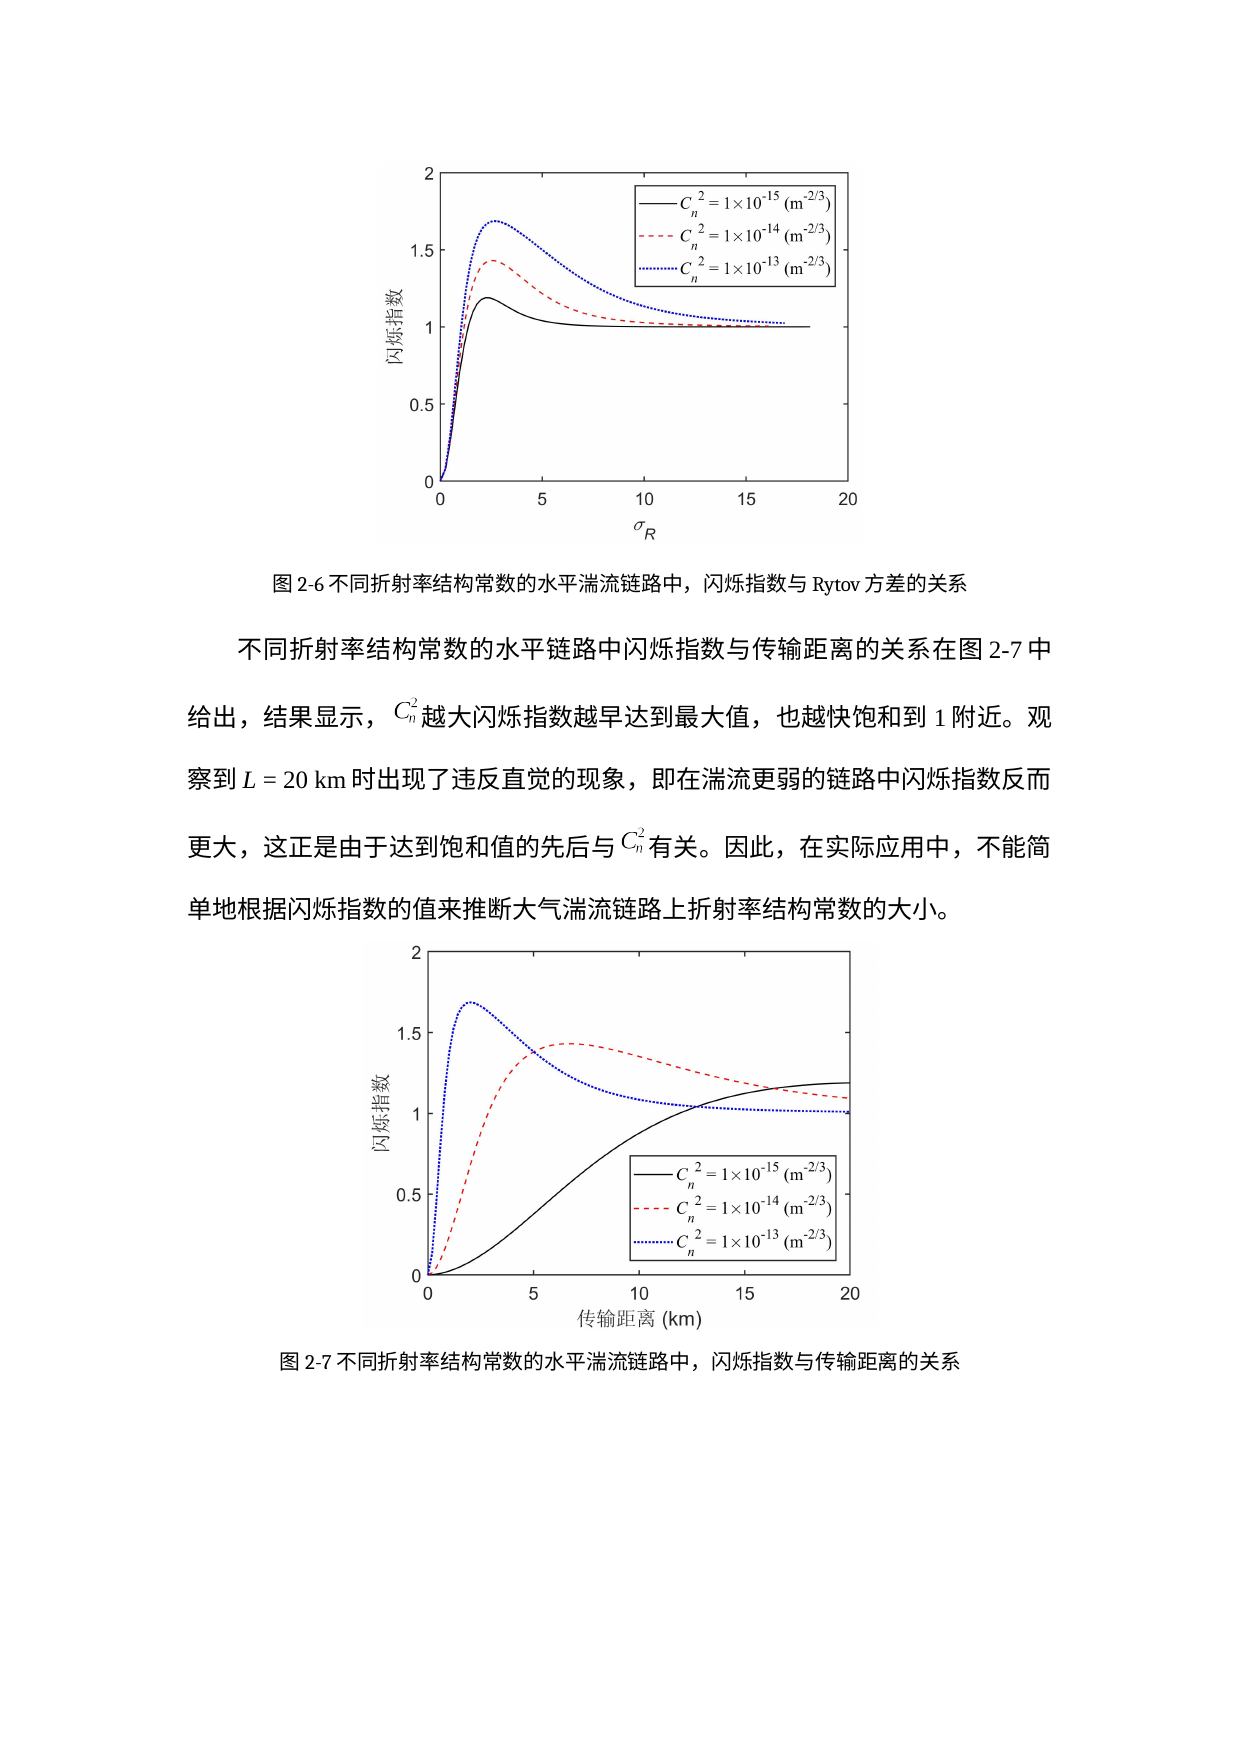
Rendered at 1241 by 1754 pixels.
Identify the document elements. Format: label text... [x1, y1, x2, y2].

picture [378, 162, 863, 543]
text 不同折射率结构常数的水平链路中闪烁指数与传输距离的关系在图2-7中给出，结果显示，越大闪烁指数越早达到最大值，也越快饱和到1附近。观察到L = 20 km时出现了违反直觉的现象，即在湍流更弱的链路中闪烁指数反而更大，这正是由于达到饱和值的先后与有关。因此，在实际应用中，不能简单地根据闪烁指数的值来推断大气湍流链路上折射率结构常数的大小。 [187, 615, 1053, 940]
text 图 2-7 不同折射率结构常数的水平湍流链路中，闪烁指数与传输距离的关系 [187, 1344, 1053, 1377]
text 图 2-6 不同折射率结构常数的水平湍流链路中，闪烁指数与Rytov方差的关系 [187, 566, 1053, 599]
picture [362, 940, 878, 1330]
